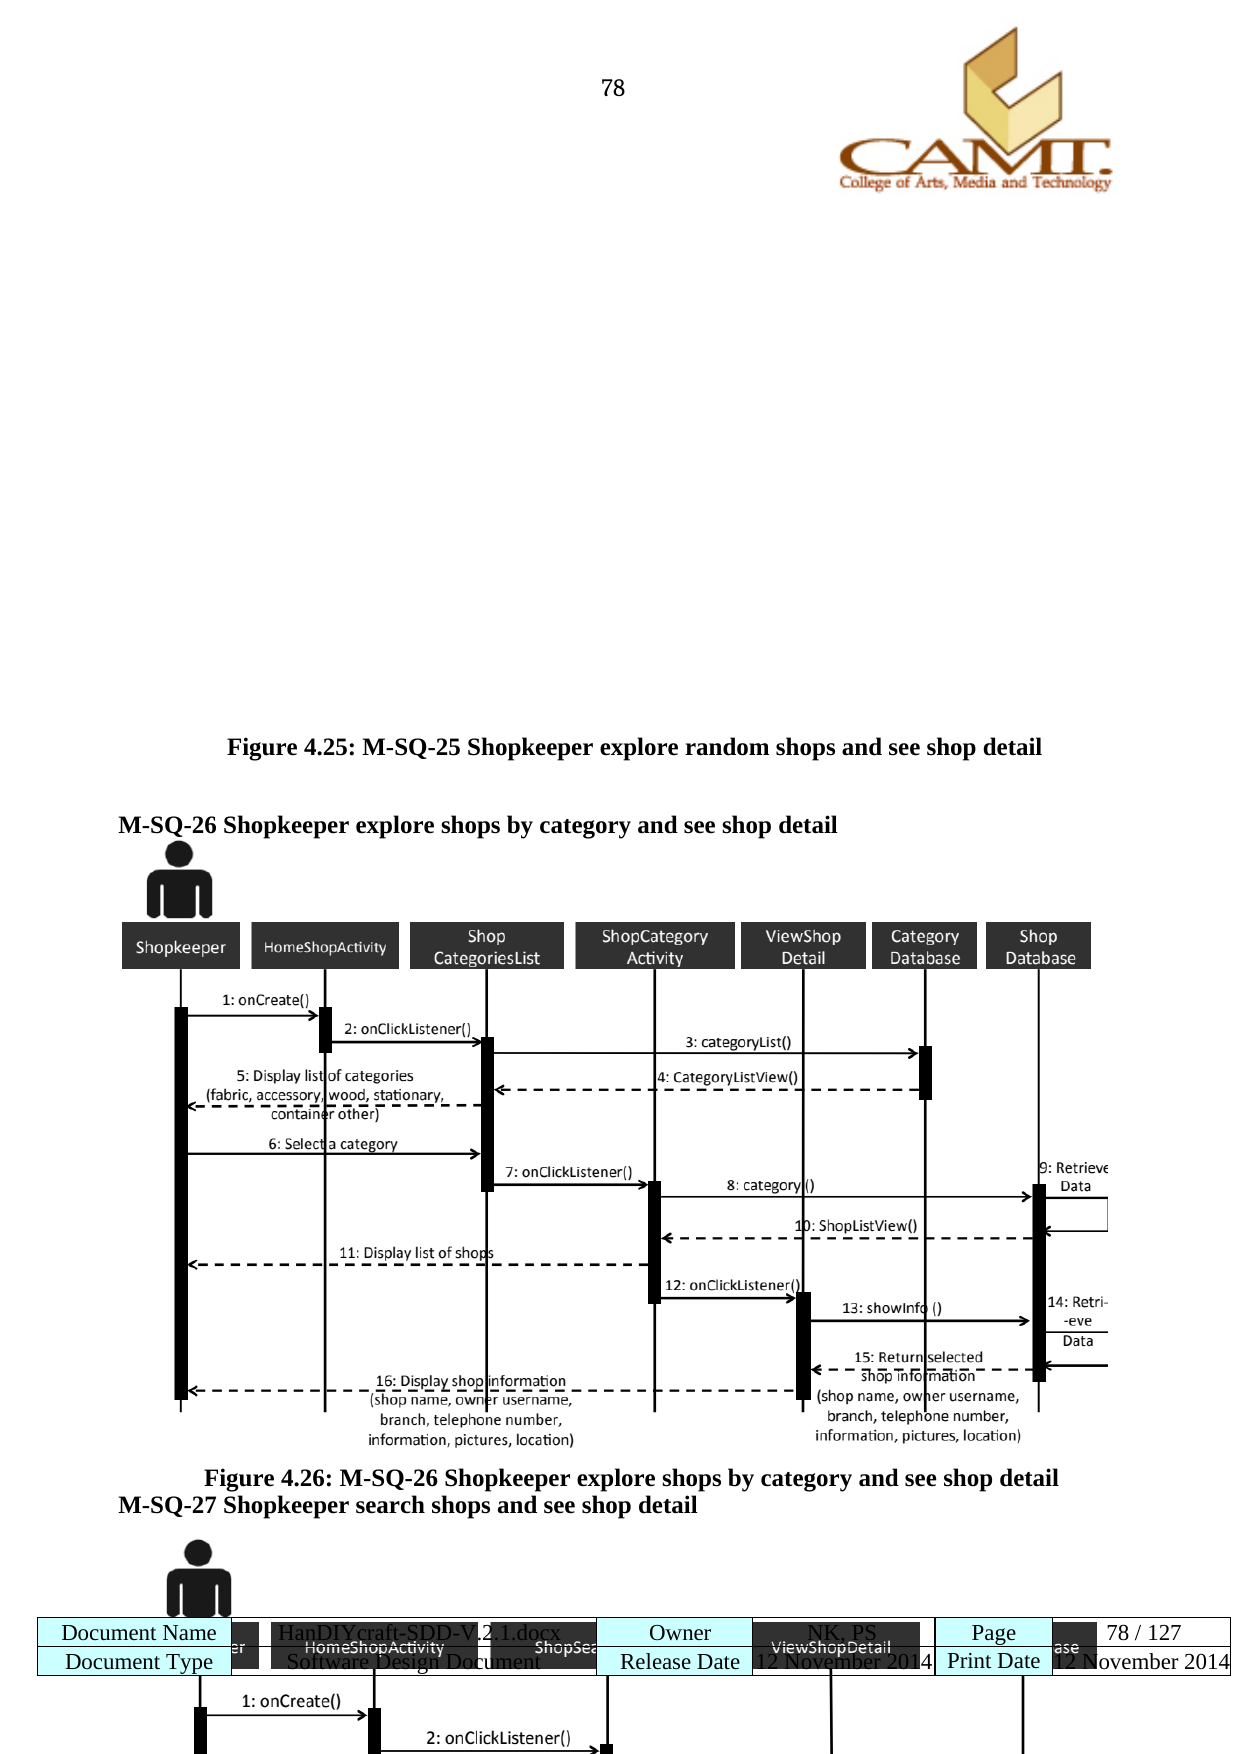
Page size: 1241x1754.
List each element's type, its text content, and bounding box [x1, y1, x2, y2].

text M-SQ-27 Shopkeeper search shops and see shop detail [118, 1491, 1108, 1519]
text M-SQ-26 Shopkeeper explore shops by category and see shop detail [118, 810, 1108, 839]
picture [755, 18, 1221, 207]
